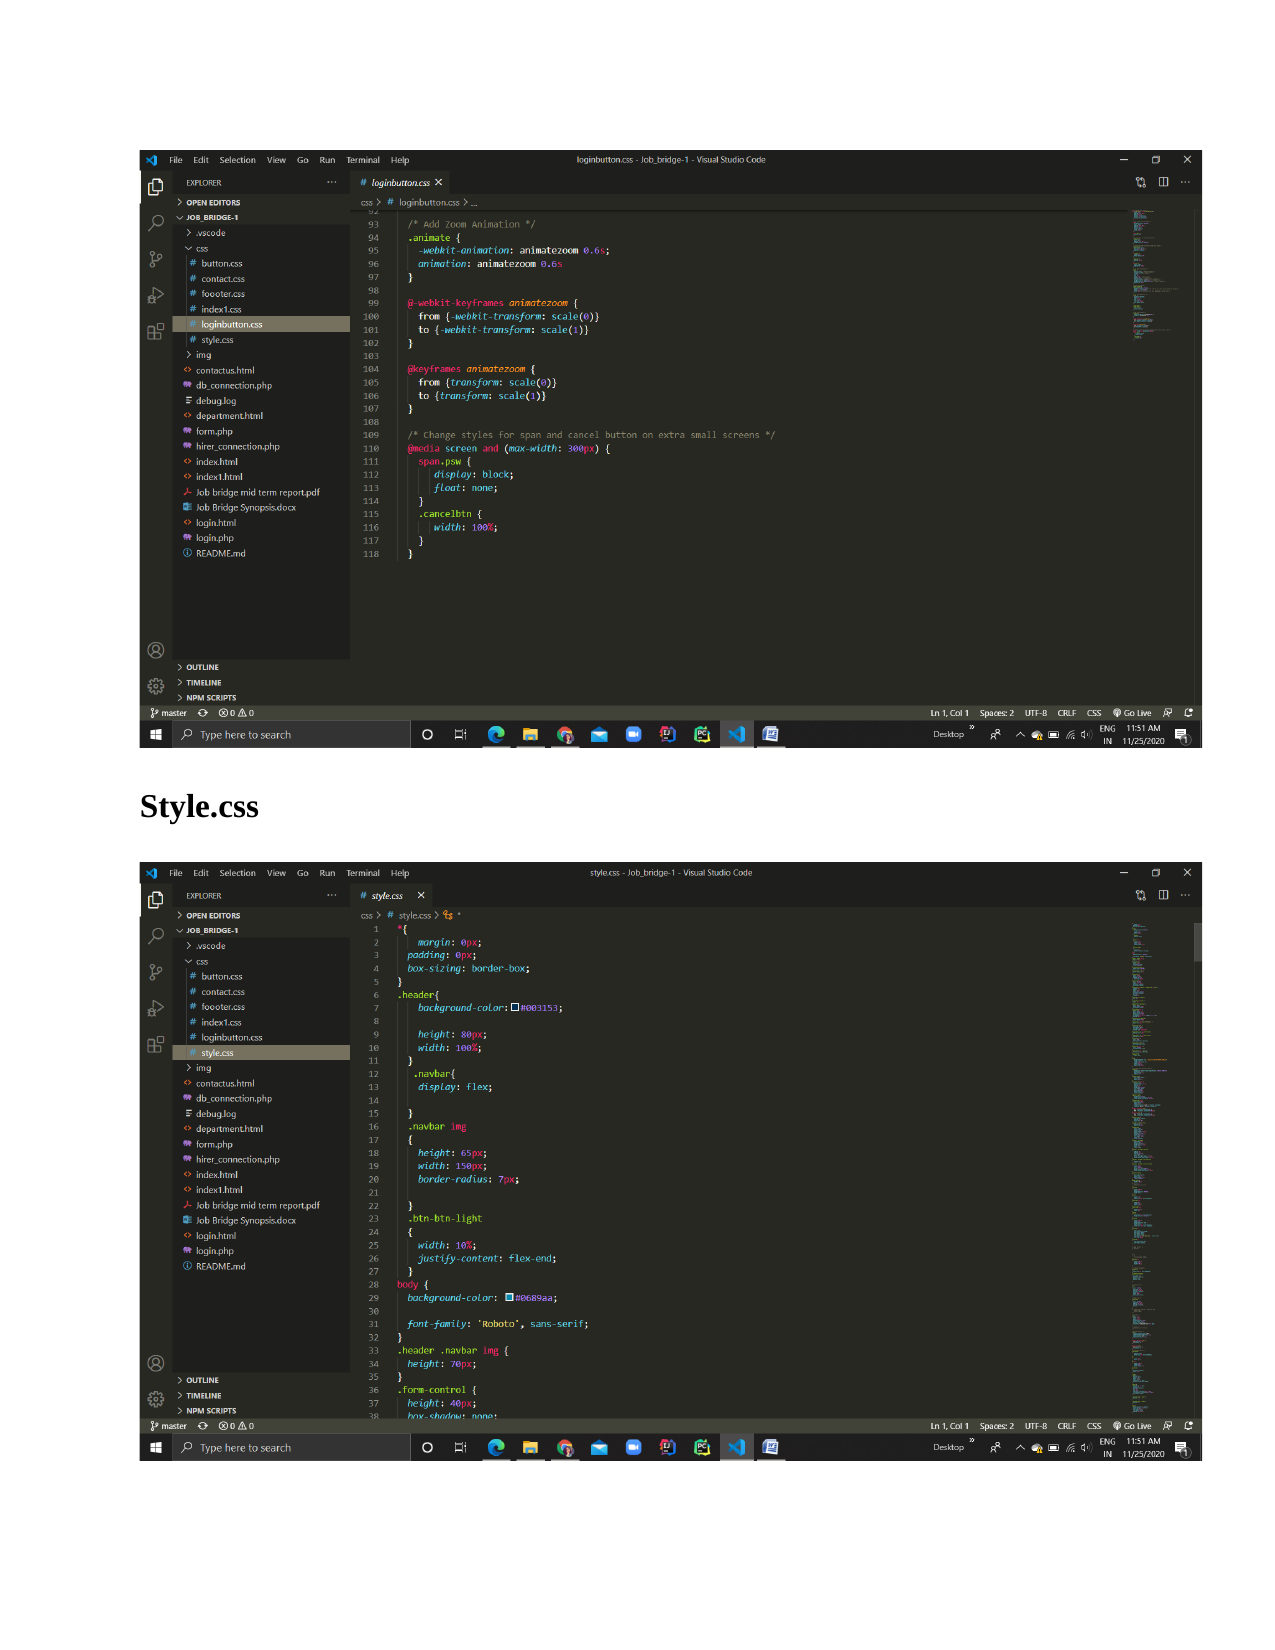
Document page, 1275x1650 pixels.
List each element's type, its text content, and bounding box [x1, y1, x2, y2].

text Style.css [139, 786, 1202, 824]
picture [139, 150, 1203, 748]
picture [139, 862, 1203, 1461]
